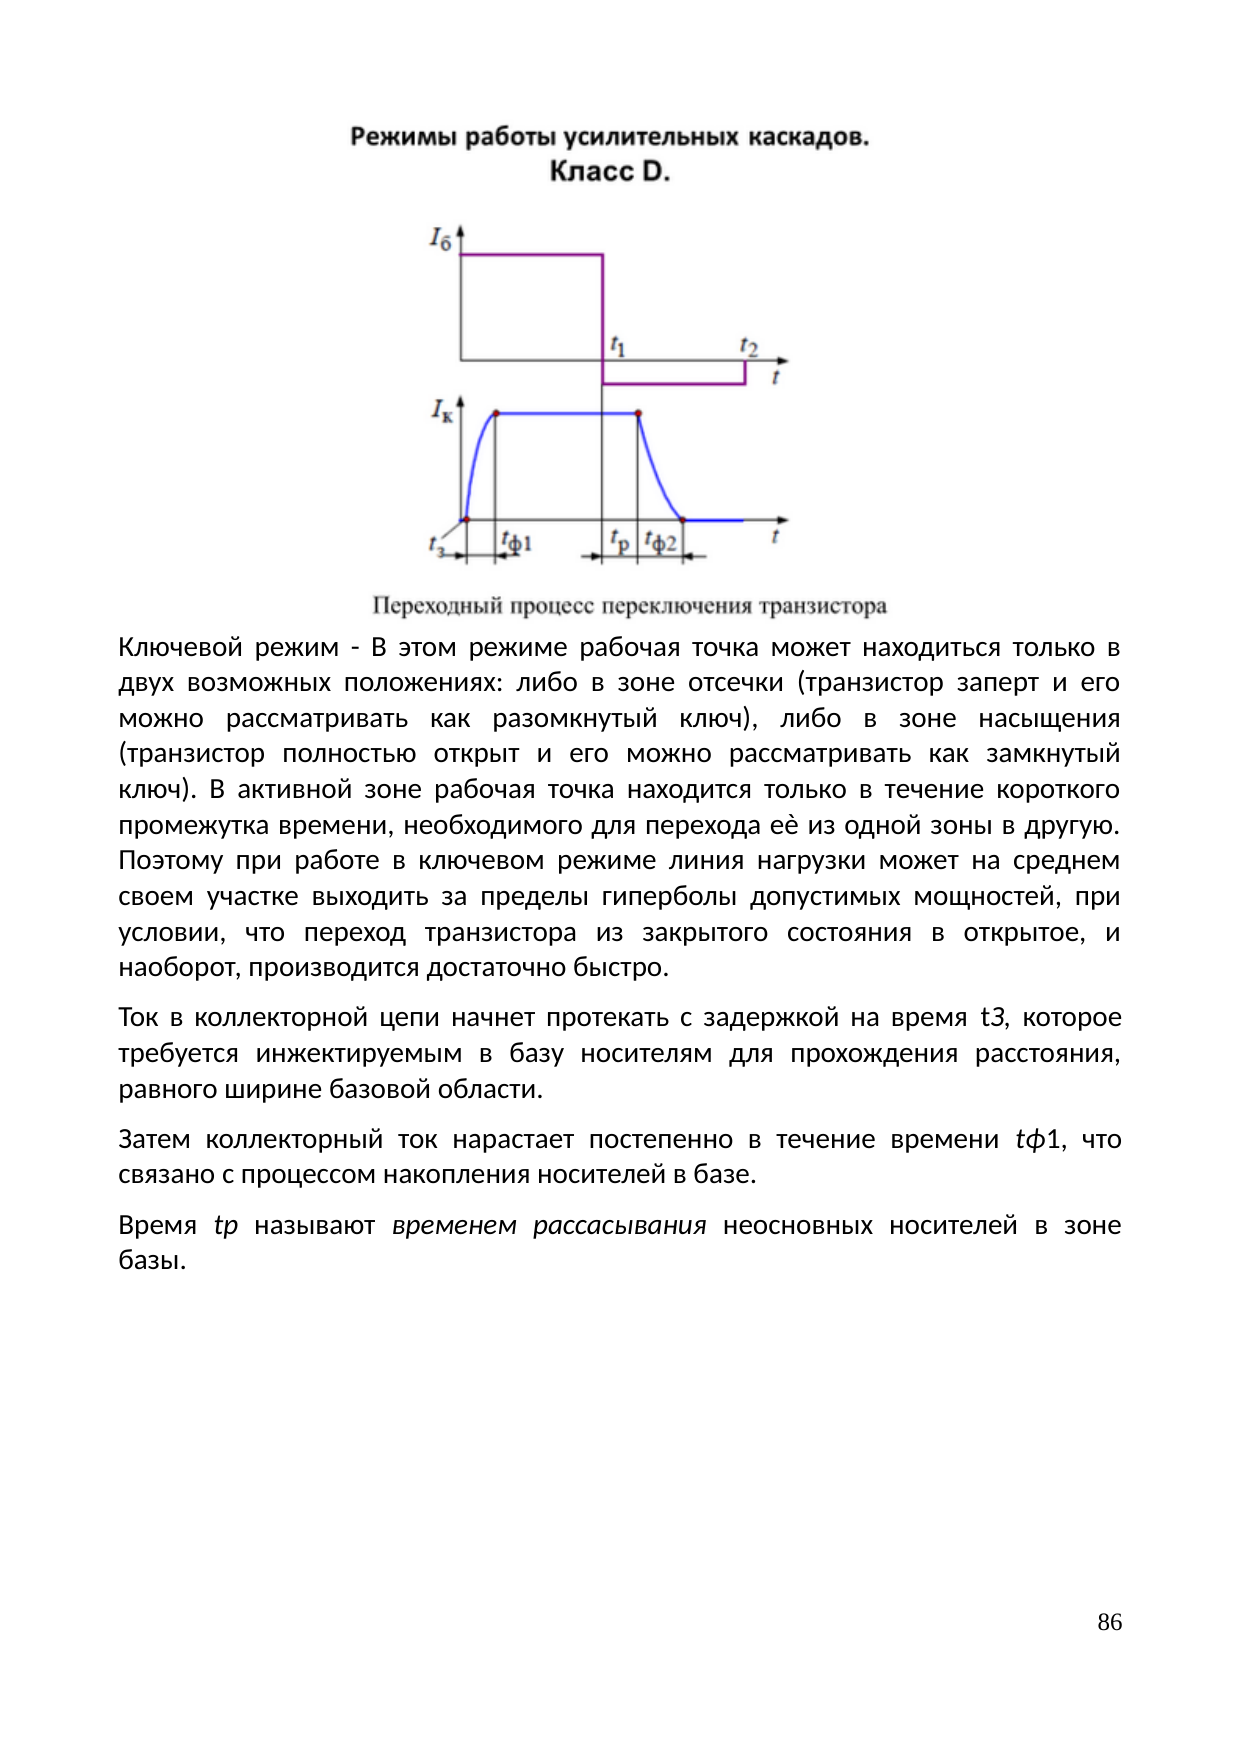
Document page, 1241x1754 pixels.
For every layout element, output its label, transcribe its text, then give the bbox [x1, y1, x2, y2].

picture [332, 118, 908, 628]
text Затем коллекторный ток нарастает постепенно в течение времени tф1, что связано с процессом накопления носителей в базе. [118, 1120, 1122, 1191]
text Ток в коллекторной цепи начнет протекать с задержкой на время tЗ, которое требуется инжектируемым в базу носителям для прохождения расстояния, равного ширине базовой области. [118, 998, 1122, 1105]
text Время tр называют временем рассасывания неосновных носителей в зоне базы. [118, 1206, 1122, 1277]
